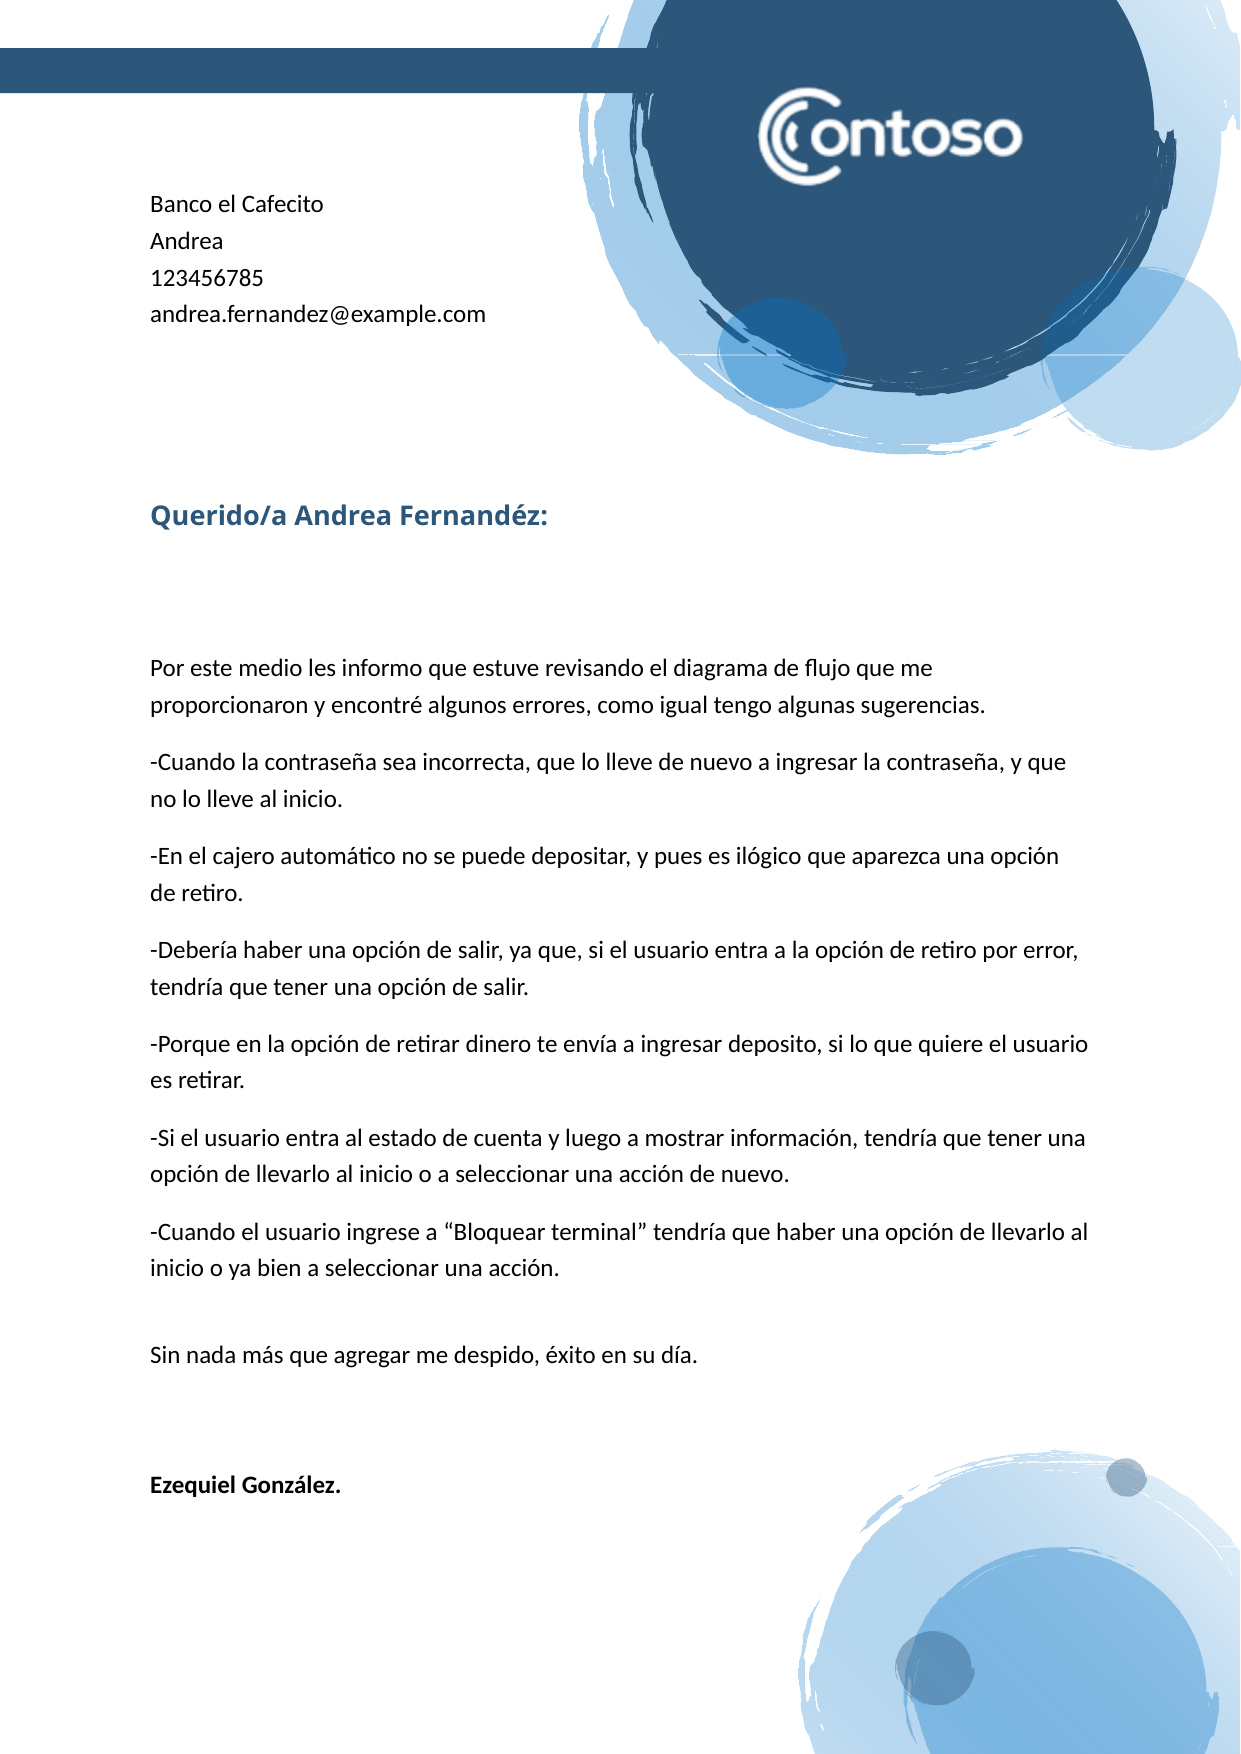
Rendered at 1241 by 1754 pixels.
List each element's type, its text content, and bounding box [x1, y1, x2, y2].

text -En el cajero automático no se puede depositar, y pues es ilógico que aparezca una opción de retiro. [150, 840, 1090, 907]
text Sin nada más que agregar me despido, éxito en su día. [150, 1339, 1090, 1369]
text andrea.fernandez@example.com [150, 298, 1090, 329]
picture [749, 79, 1032, 188]
text Ezequiel González. [150, 1469, 1090, 1500]
text 123456785 [150, 262, 1090, 292]
text -Cuando la contraseña sea incorrecta, que lo lleve de nuevo a ingresar la contraseña, y que no lo lleve al inicio. [150, 746, 1090, 813]
text Banco el Cafecito [150, 189, 1090, 219]
text Andrea [150, 225, 1090, 256]
text -Debería haber una opción de salir, ya que, si el usuario entra a la opción de retiro por error, tendría que tener una opción de salir. [150, 934, 1090, 1001]
text -Si el usuario entra al estado de cuenta y luego a mostrar información, tendría que tener una opción de llevarlo al inicio o a seleccionar una acción de nuevo. [150, 1122, 1090, 1189]
text Por este medio les informo que estuve revisando el diagrama de flujo que me proporcionaron y encontré algunos errores, como igual tengo algunas sugerencias. [150, 652, 1090, 719]
text -Porque en la opción de retirar dinero te envía a ingresar deposito, si lo que quiere el usuario es retirar. [150, 1028, 1090, 1095]
text -Cuando el usuario ingrese a “Bloquear terminal” tendría que haber una opción de llevarlo al inicio o ya bien a seleccionar una acción. [150, 1216, 1090, 1283]
text Querido/a Andrea Fernandéz: [150, 496, 1090, 533]
